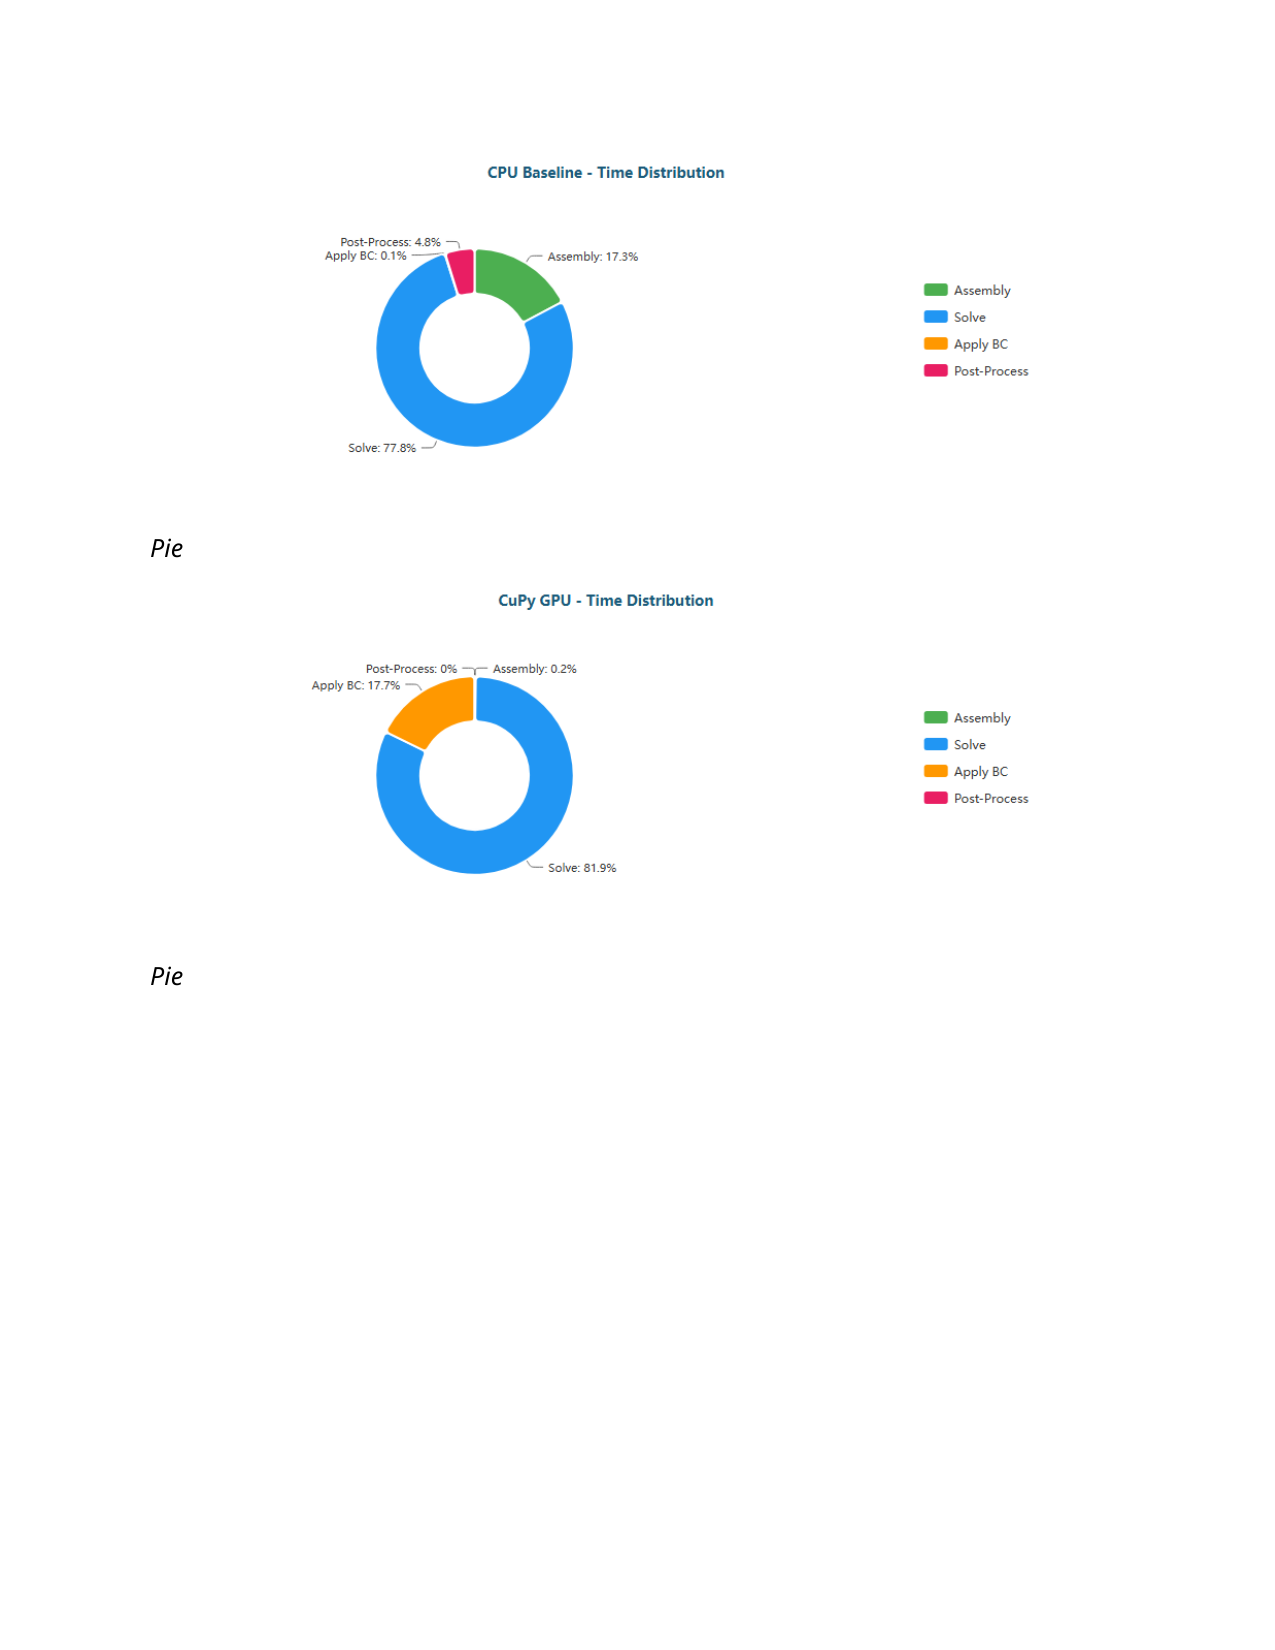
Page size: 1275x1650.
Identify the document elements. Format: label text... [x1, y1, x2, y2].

picture [168, 150, 1044, 511]
text Pie [150, 531, 1125, 565]
text Pie [150, 959, 1125, 993]
picture [168, 577, 1044, 938]
